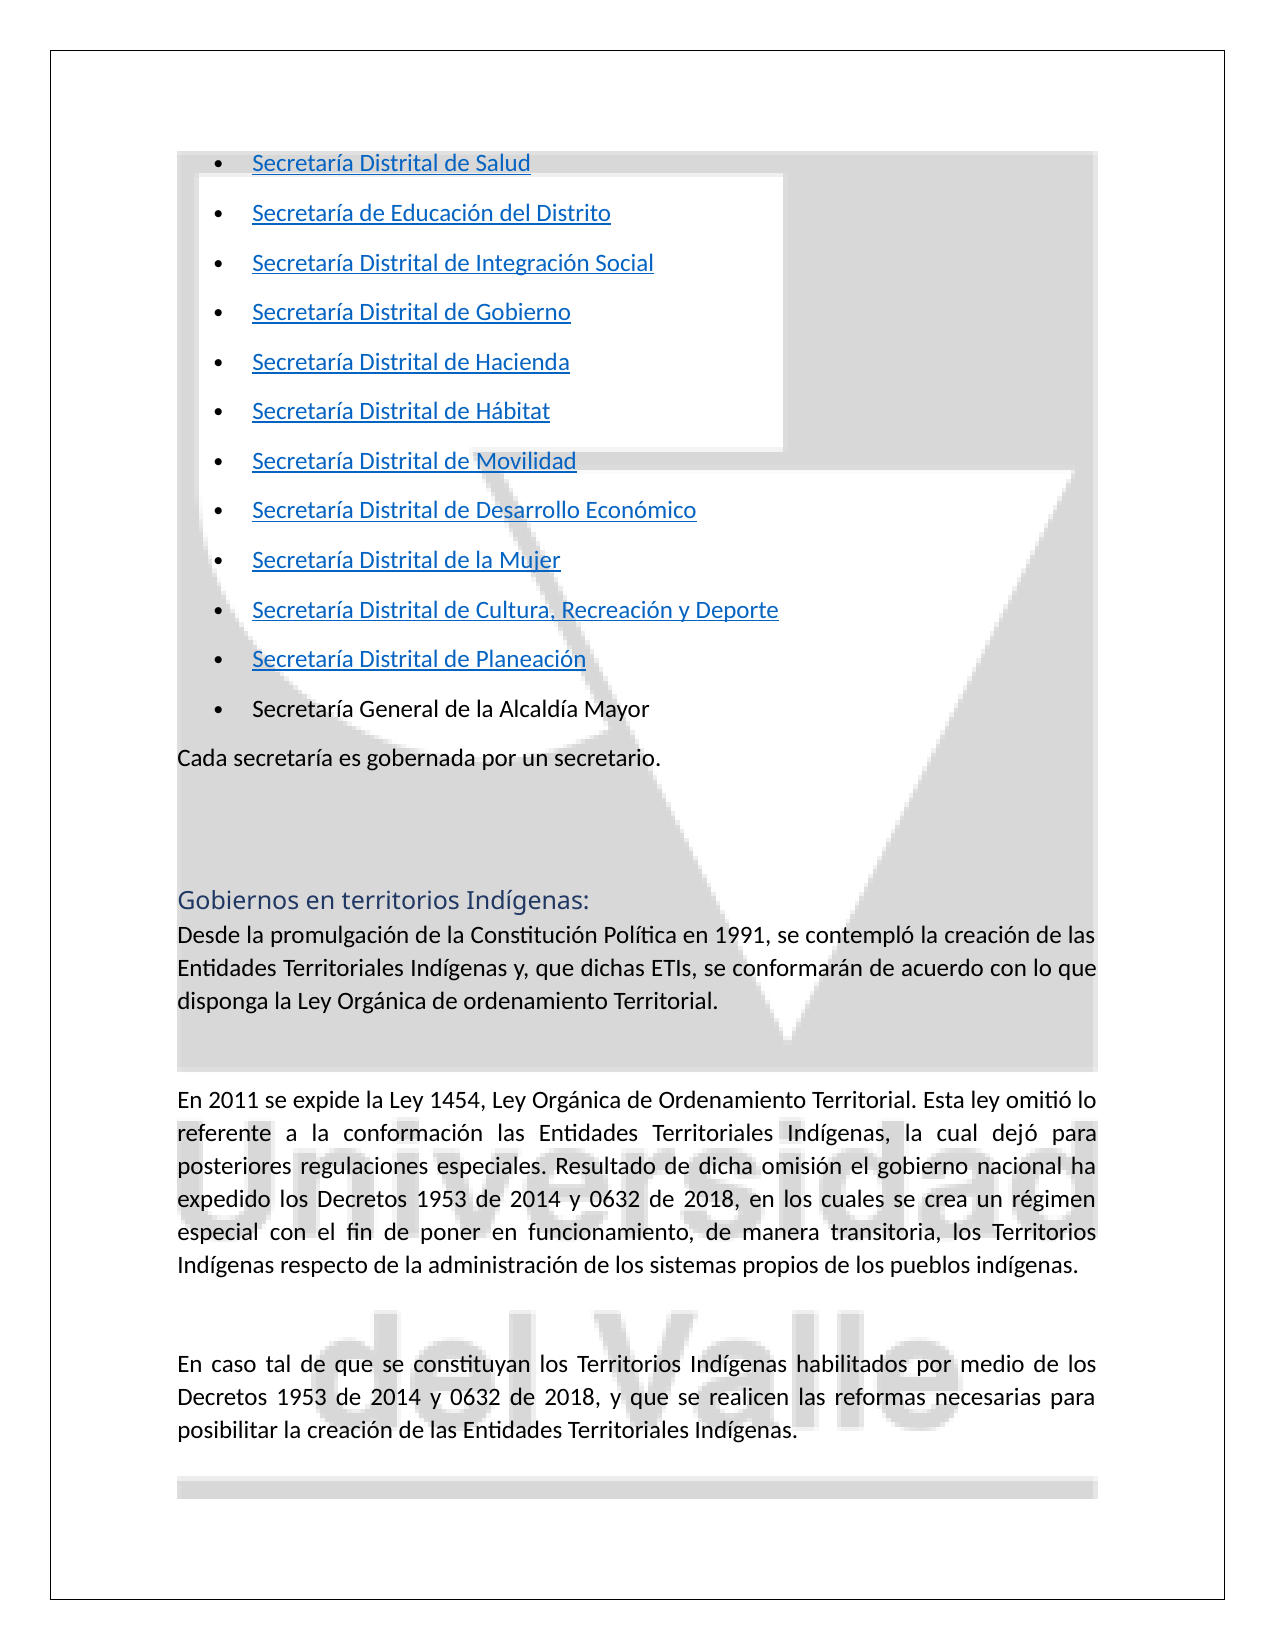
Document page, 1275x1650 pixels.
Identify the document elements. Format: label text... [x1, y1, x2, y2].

text En caso tal de que se constituyan los Territorios Indígenas habilitados por medio de los Decretos 1953 de 2014 y 0632 de 2018, y que se realicen las reformas necesarias para posibilitar la creación de las Entidades Territoriales Indígenas. [177, 1348, 1098, 1444]
text En 2011 se expide la Ley 1454, Ley Orgánica de Ordenamiento Territorial. Esta ley omitió lo referente a la conformación las Entidades Territoriales Indígenas, la cual dejó para posteriores regulaciones especiales. Resultado de dicha omisión el gobierno nacional ha expedido los Decretos 1953 de 2014 y 0632 de 2018, en los cuales se crea un régimen especial con el fin de poner en funcionamiento, de manera transitoria, los Territorios Indígenas respecto de la administración de los sistemas propios de los pueblos indígenas. [177, 1084, 1098, 1279]
text Cada secretaría es gobernada por un secretario. [177, 743, 1098, 773]
list Secretaría Distrital de Movilidad [214, 445, 1098, 476]
list Secretaría de Educación del Distrito [214, 197, 1098, 228]
list Secretaría Distrital de Hacienda [214, 346, 1098, 376]
list Secretaría Distrital de Salud [214, 148, 1098, 178]
text Desde la promulgación de la Constitución Política en 1991, se contempló la creación de las Entidades Territoriales Indígenas y, que dichas ETIs, se conformarán de acuerdo con lo que disponga la Ley Orgánica de ordenamiento Territorial. [177, 919, 1098, 1016]
list Secretaría Distrital de Planeación [214, 643, 1098, 674]
subtitle Gobiernos en territorios Indígenas: [177, 883, 1098, 917]
list Secretaría Distrital de Hábitat [214, 396, 1098, 426]
list Secretaría Distrital de Desarrollo Económico [214, 495, 1098, 525]
list Secretaría Distrital de Integración Social [214, 247, 1098, 277]
list Secretaría General de la Alcaldía Mayor [214, 693, 1098, 723]
list Secretaría Distrital de Gobierno [214, 296, 1098, 327]
list Secretaría Distrital de Cultura, Recreación y Deporte [214, 594, 1098, 624]
list Secretaría Distrital de la Mujer [214, 544, 1098, 575]
